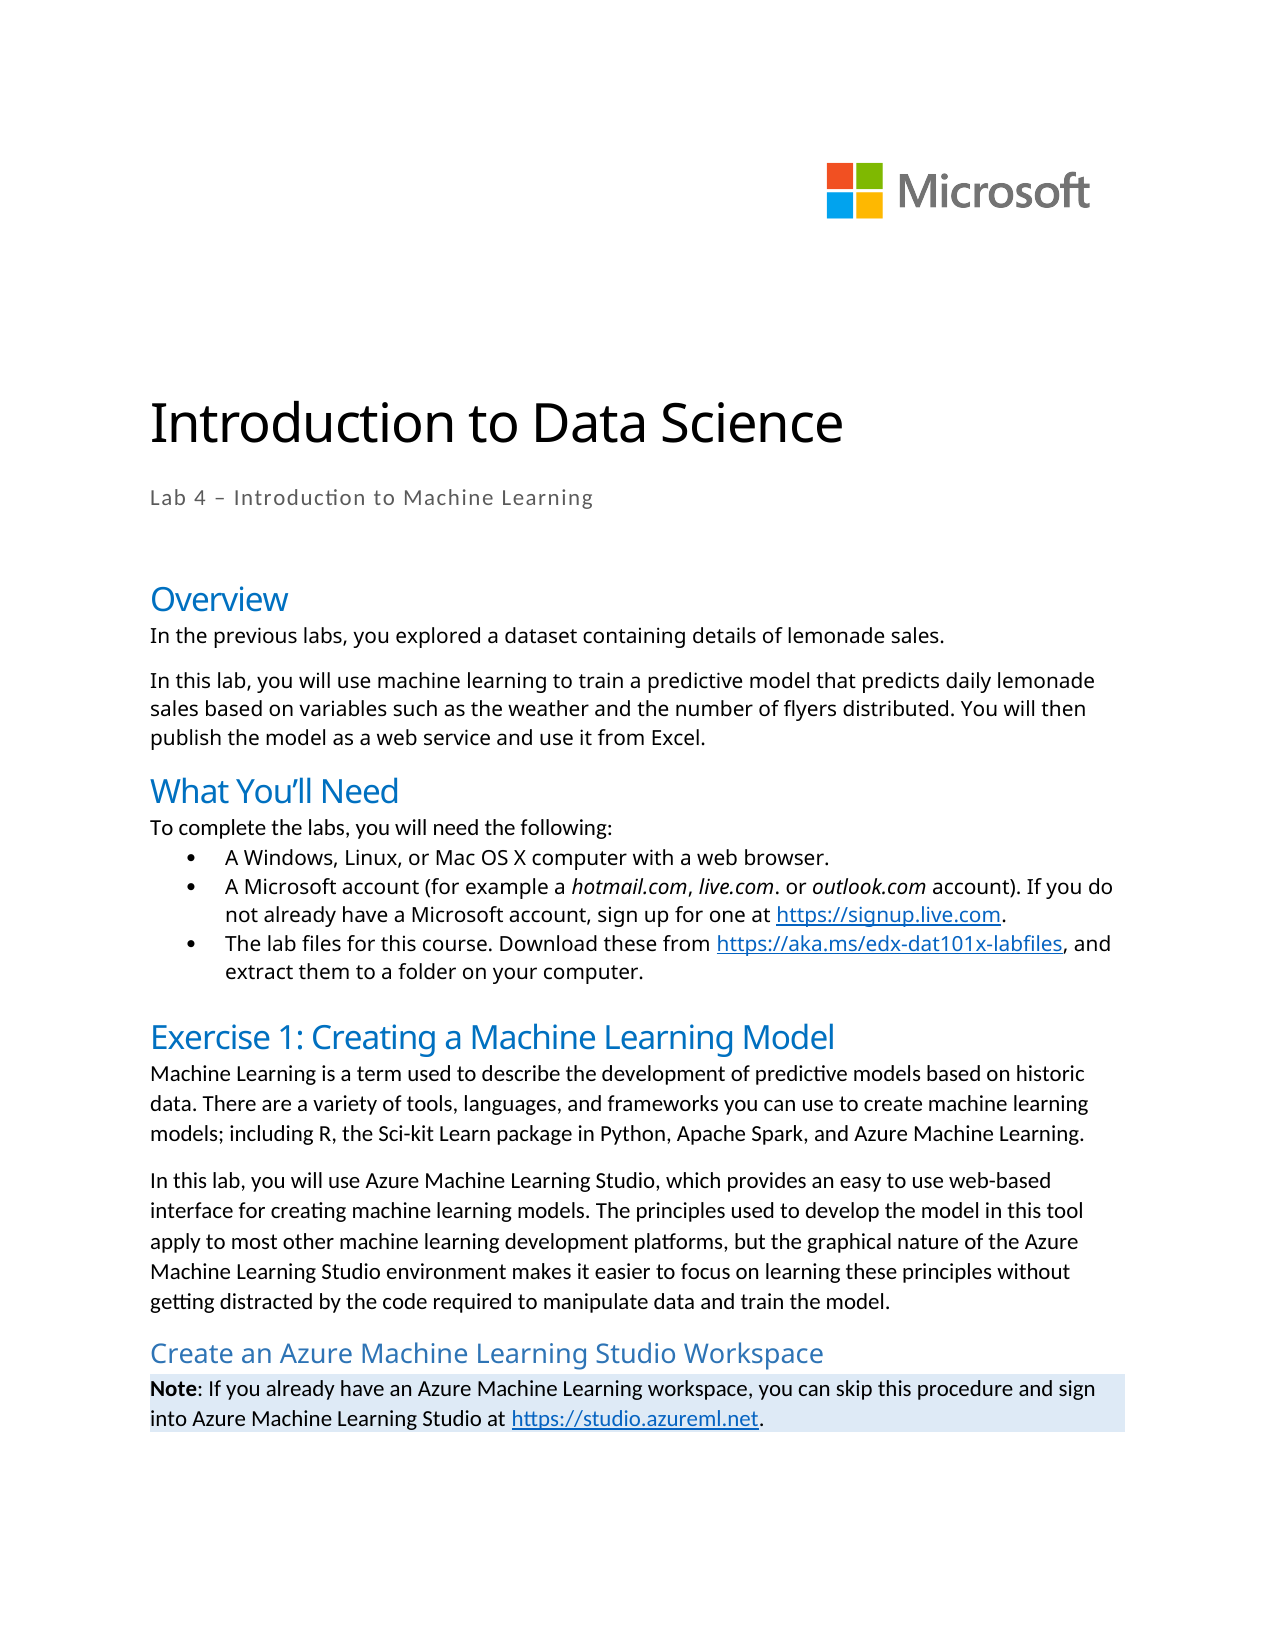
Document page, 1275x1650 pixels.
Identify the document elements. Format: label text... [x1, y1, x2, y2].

text In the previous labs, you explored a dataset containing details of lemonade sales. [150, 621, 1125, 649]
title Introduction to Data Science [150, 384, 1125, 458]
subtitle What You’ll Need [150, 768, 1125, 813]
subtitle Lab 4 – Introduction to Machine Learning [150, 483, 1125, 511]
list The lab files for this course. Download these from https://aka.ms/edx-dat101x-labfiles, and extract them to a folder on your computer. [187, 929, 1125, 986]
text To complete the labs, you will need the following: [150, 813, 1125, 841]
text In this lab, you will use machine learning to train a predictive model that predicts daily lemonade sales based on variables such as the weather and the number of flyers distributed. You will then publish the model as a web service and use it from Excel. [150, 666, 1125, 751]
list A Microsoft account (for example a hotmail.com, live.com. or outlook.com account). If you do not already have a Microsoft account, sign up for one at https://signup.live.com. [187, 872, 1125, 929]
text Note: If you already have an Azure Machine Learning workspace, you can skip this procedure and sign into Azure Machine Learning Studio at https://studio.azureml.net. [150, 1374, 1125, 1432]
list A Windows, Linux, or Mac OS X computer with a web browser. [187, 843, 1125, 872]
text Machine Learning is a term used to describe the development of predictive models based on historic data. There are a variety of tools, languages, and frameworks you can use to create machine learning models; including R, the Sci-kit Learn package in Python, Apache Spark, and Azure Machine Learning. [150, 1059, 1125, 1147]
subtitle Exercise 1: Creating a Machine Learning Model [150, 1014, 1125, 1059]
text In this lab, you will use Azure Machine Learning Studio, which provides an easy to use web-based interface for creating machine learning models. The principles used to develop the model in this tool apply to most other machine learning development platforms, but the graphical nature of the Azure Machine Learning Studio environment makes it easier to focus on learning these principles without getting distracted by the code required to manipulate data and train the model. [150, 1166, 1125, 1315]
subtitle Overview [150, 575, 1125, 621]
subtitle Create an Azure Machine Learning Studio Workspace [150, 1334, 1125, 1371]
picture [790, 129, 1126, 252]
